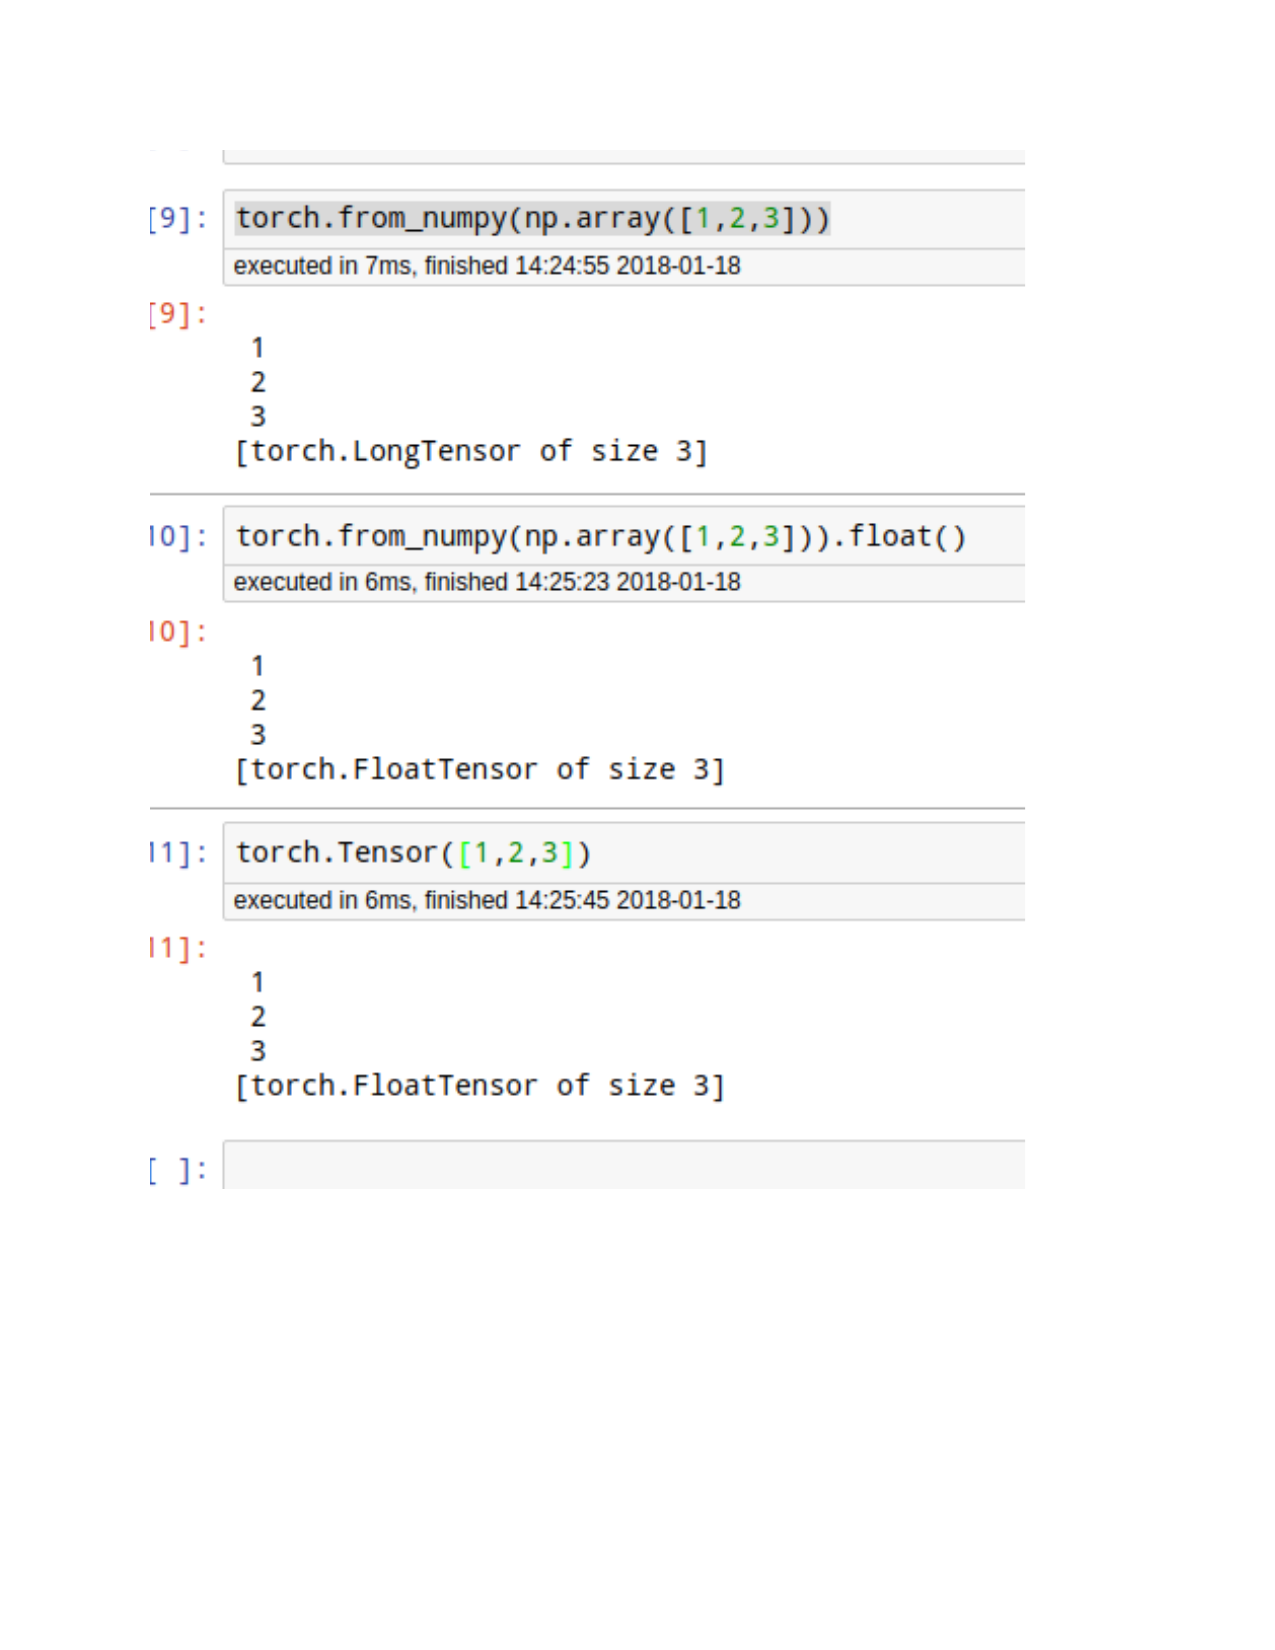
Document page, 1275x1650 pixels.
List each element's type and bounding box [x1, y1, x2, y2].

picture [150, 150, 1025, 1189]
